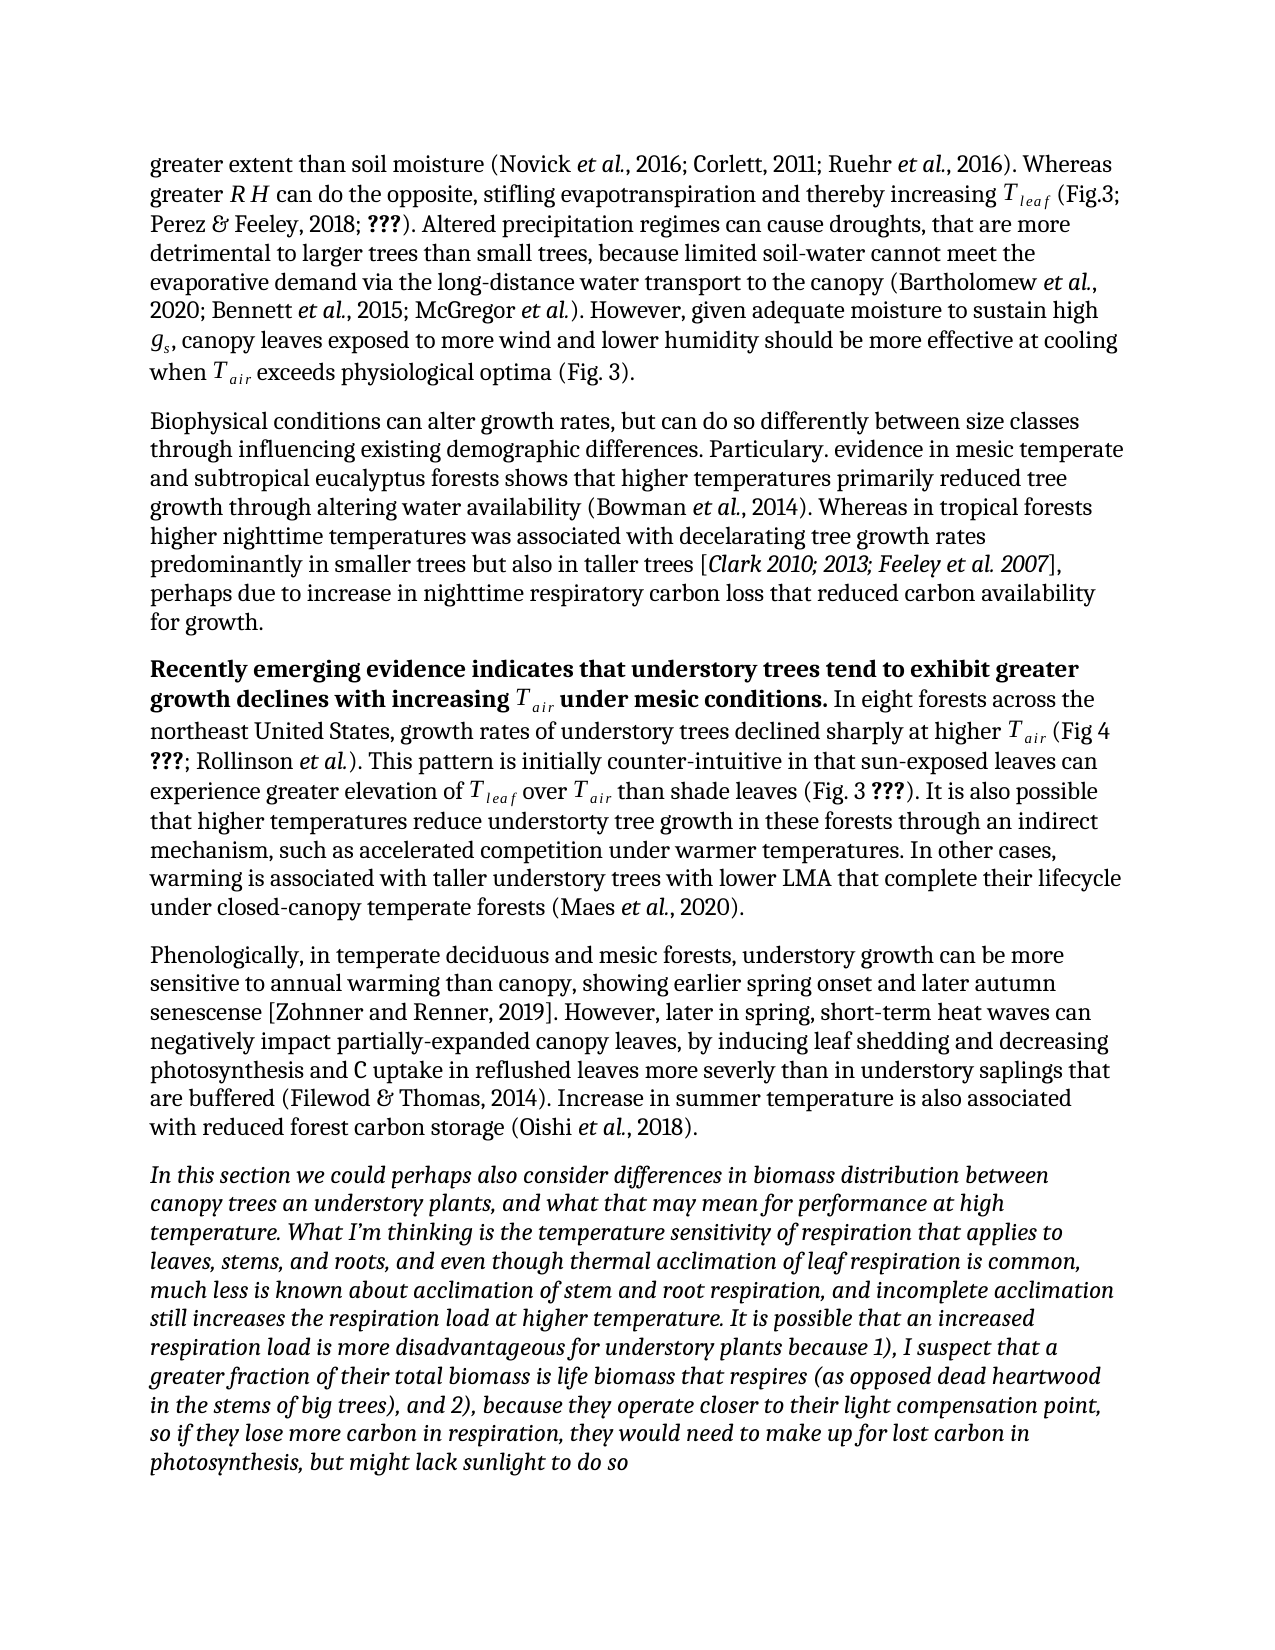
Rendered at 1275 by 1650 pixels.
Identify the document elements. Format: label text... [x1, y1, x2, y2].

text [150, 150, 1125, 388]
text Biophysical conditions can alter growth rates, but can do so differently between size classes through influencing existing demographic differences. Particulary. evidence in mesic temperate and subtropical eucalyptus forests shows that higher temperatures primarily reduced tree growth through altering water availability (Bowman et al., 2014). Whereas in tropical forests higher nighttime temperatures was associated with decelarating tree growth rates predominantly in smaller trees but also in taller trees [Clark 2010; 2013; Feeley et al. 2007], perhaps due to increase in nighttime respiratory carbon loss that reduced carbon availability for growth. [150, 407, 1125, 637]
text Phenologically, in temperate deciduous and mesic forests, understory growth can be more sensitive to annual warming than canopy, showing earlier spring onset and later autumn senescense [Zohnner and Renner, 2019]. However, later in spring, short-term heat waves can negatively impact partially-expanded canopy leaves, by inducing leaf shedding and decreasing photosynthesis and C uptake in reflushed leaves more severly than in understory saplings that are buffered (Filewod & Thomas, 2014). Increase in summer temperature is also associated with reduced forest carbon storage (Oishi et al., 2018). [150, 941, 1125, 1142]
text In this section we could perhaps also consider differences in biomass distribution between canopy trees an understory plants, and what that may mean for performance at high temperature. What I’m thinking is the temperature sensitivity of respiration that applies to leaves, stems, and roots, and even though thermal acclimation of leaf respiration is common, much less is known about acclimation of stem and root respiration, and incomplete acclimation still increases the respiration load at higher temperature. It is possible that an increased respiration load is more disadvantageous for understory plants because 1), I suspect that a greater fraction of their total biomass is life biomass that respires (as opposed dead heartwood in the stems of big trees), and 2), because they operate closer to their light compensation point, so if they lose more carbon in respiration, they would need to make up for lost carbon in photosynthesis, but might lack sunlight to do so [150, 1161, 1125, 1477]
text Recently emerging evidence indicates that understory trees tend to exhibit greater growth declines with increasing under mesic conditions. In eight forests across the northeast United States, growth rates of understory trees declined sharply at higher (Fig 4 ???; Rollinson et al.). This pattern is initially counter-intuitive in that sun-exposed leaves can experience greater elevation of over than shade leaves (Fig. 3 ???). It is also possible that higher temperatures reduce understorty tree growth in these forests through an indirect mechanism, such as accelerated competition under warmer temperatures. In other cases, warming is associated with taller understory trees with lower LMA that complete their lifecycle under closed-canopy temperate forests (Maes et al., 2020). [150, 655, 1125, 922]
